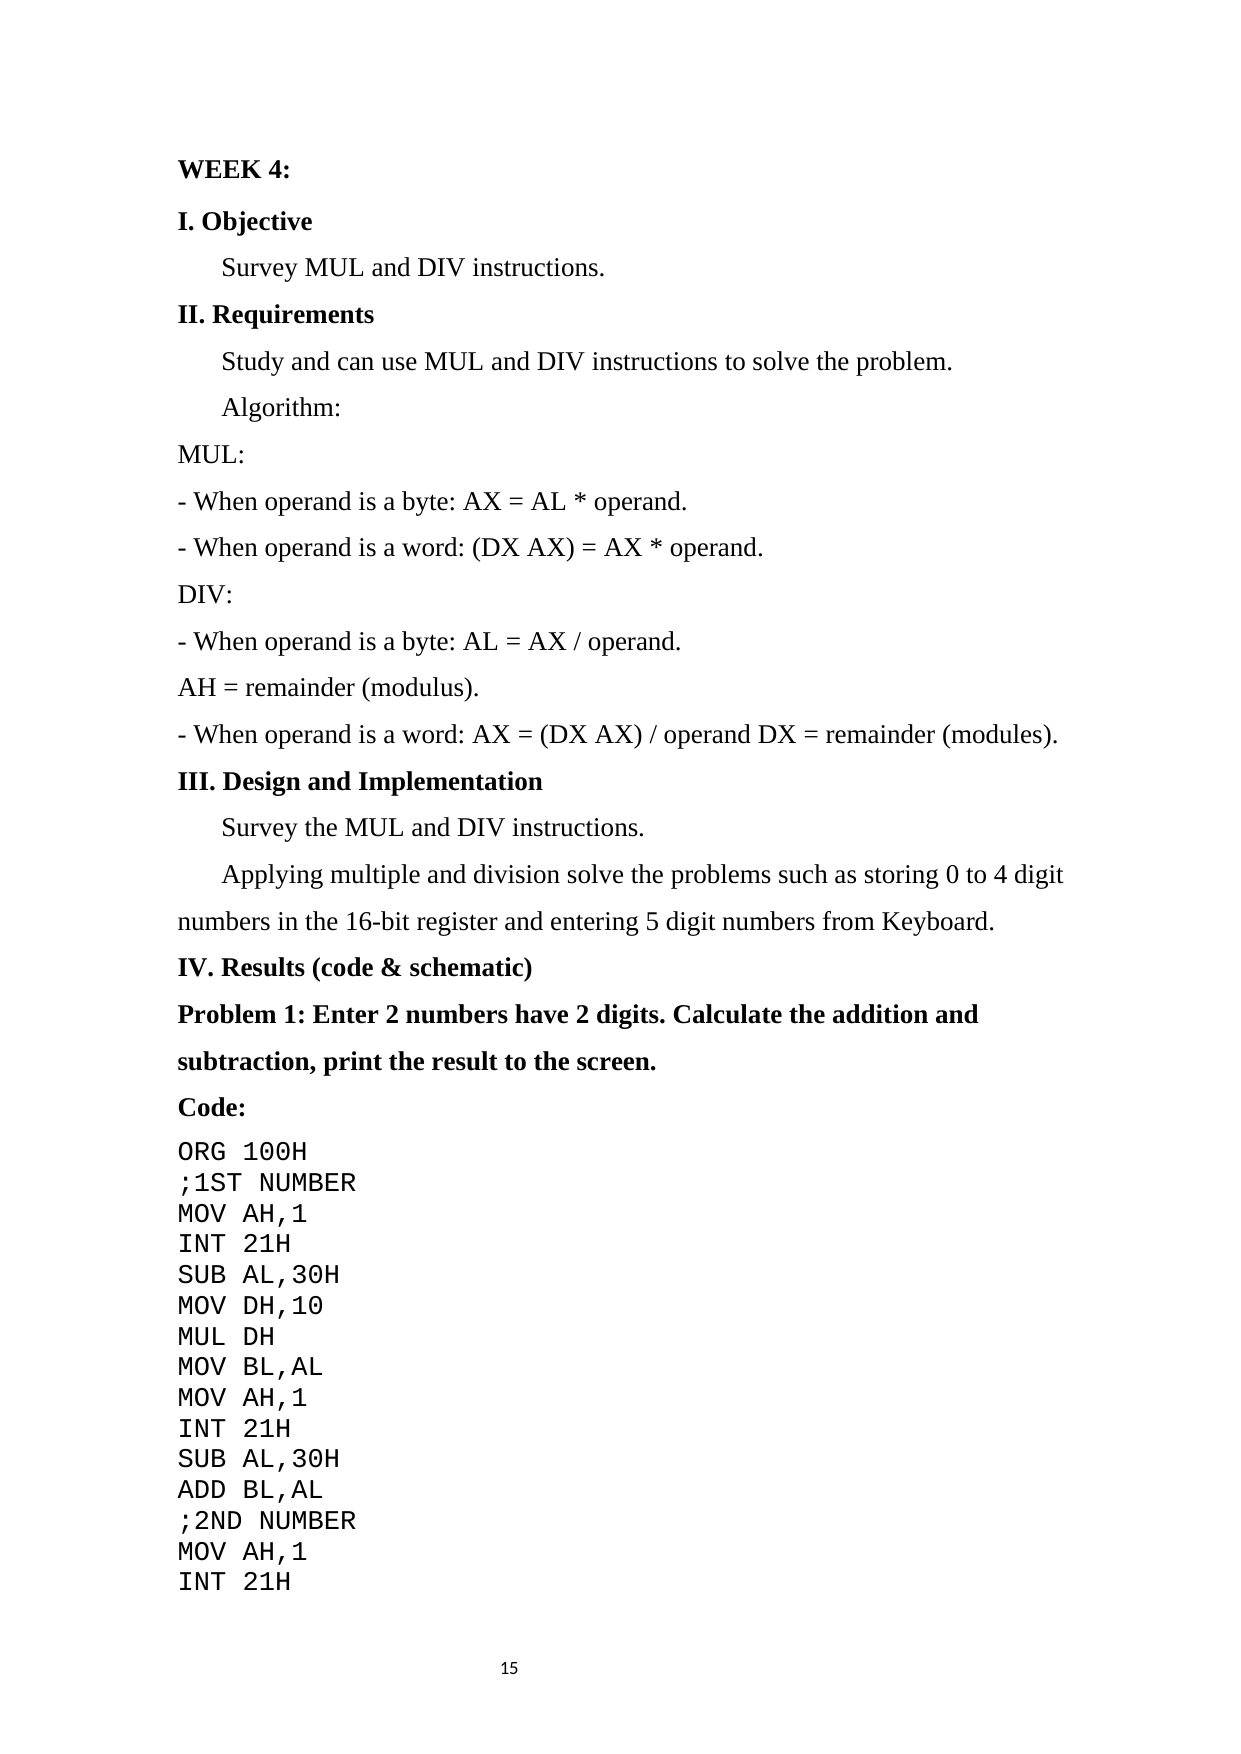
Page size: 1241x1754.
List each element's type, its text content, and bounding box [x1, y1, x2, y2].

list - When operand is a byte: AX = AL * operand. [177, 485, 1122, 516]
text WEEK 4: [177, 153, 1122, 184]
list Results (code & schematic) [177, 951, 1122, 982]
list MOV AH,1 [177, 1199, 1122, 1230]
list Problem 1: Enter 2 numbers have 2 digits. Calculate the addition and subtraction, print the result to the screen. [177, 998, 1122, 1076]
list MOV AH,1 [177, 1384, 1122, 1414]
list SUB AL,30H [177, 1445, 1122, 1476]
list Algorithm: [177, 391, 1122, 422]
list Code: [177, 1091, 1122, 1122]
list SUB AL,30H [177, 1261, 1122, 1292]
list - When operand is a word: (DX AX) = AX * operand. [177, 531, 1122, 562]
list INT 21H [177, 1568, 1122, 1599]
list Study and can use MUL and DIV instructions to solve the problem. [177, 345, 1122, 376]
list ADD BL,AL [177, 1476, 1122, 1507]
list Requirements [177, 298, 1122, 329]
list AH = remainder (modulus). [177, 671, 1122, 702]
list MUL DH [177, 1322, 1122, 1353]
list - When operand is a byte: AL = AX / operand. [177, 625, 1122, 656]
list ORG 100H [177, 1138, 1122, 1169]
list INT 21H [177, 1414, 1122, 1445]
list Survey MUL and DIV instructions. [177, 251, 1122, 282]
list MUL: [177, 438, 1122, 469]
list DIV: [177, 578, 1122, 609]
list ;1ST NUMBER [177, 1169, 1122, 1199]
list Objective [177, 205, 1122, 236]
list ;2ND NUMBER [177, 1507, 1122, 1537]
list INT 21H [177, 1230, 1122, 1261]
list MOV BL,AL [177, 1353, 1122, 1384]
list MOV AH,1 [177, 1537, 1122, 1568]
list - When operand is a word: AX = (DX AX) / operand DX = remainder (modules). [177, 718, 1122, 749]
list Applying multiple and division solve the problems such as storing 0 to 4 digit numbers in the 16-bit register and entering 5 digit numbers from Keyboard. [177, 858, 1122, 936]
list Design and Implementation [177, 765, 1122, 796]
list MOV DH,10 [177, 1292, 1122, 1322]
list Survey the MUL and DIV instructions. [177, 811, 1122, 842]
